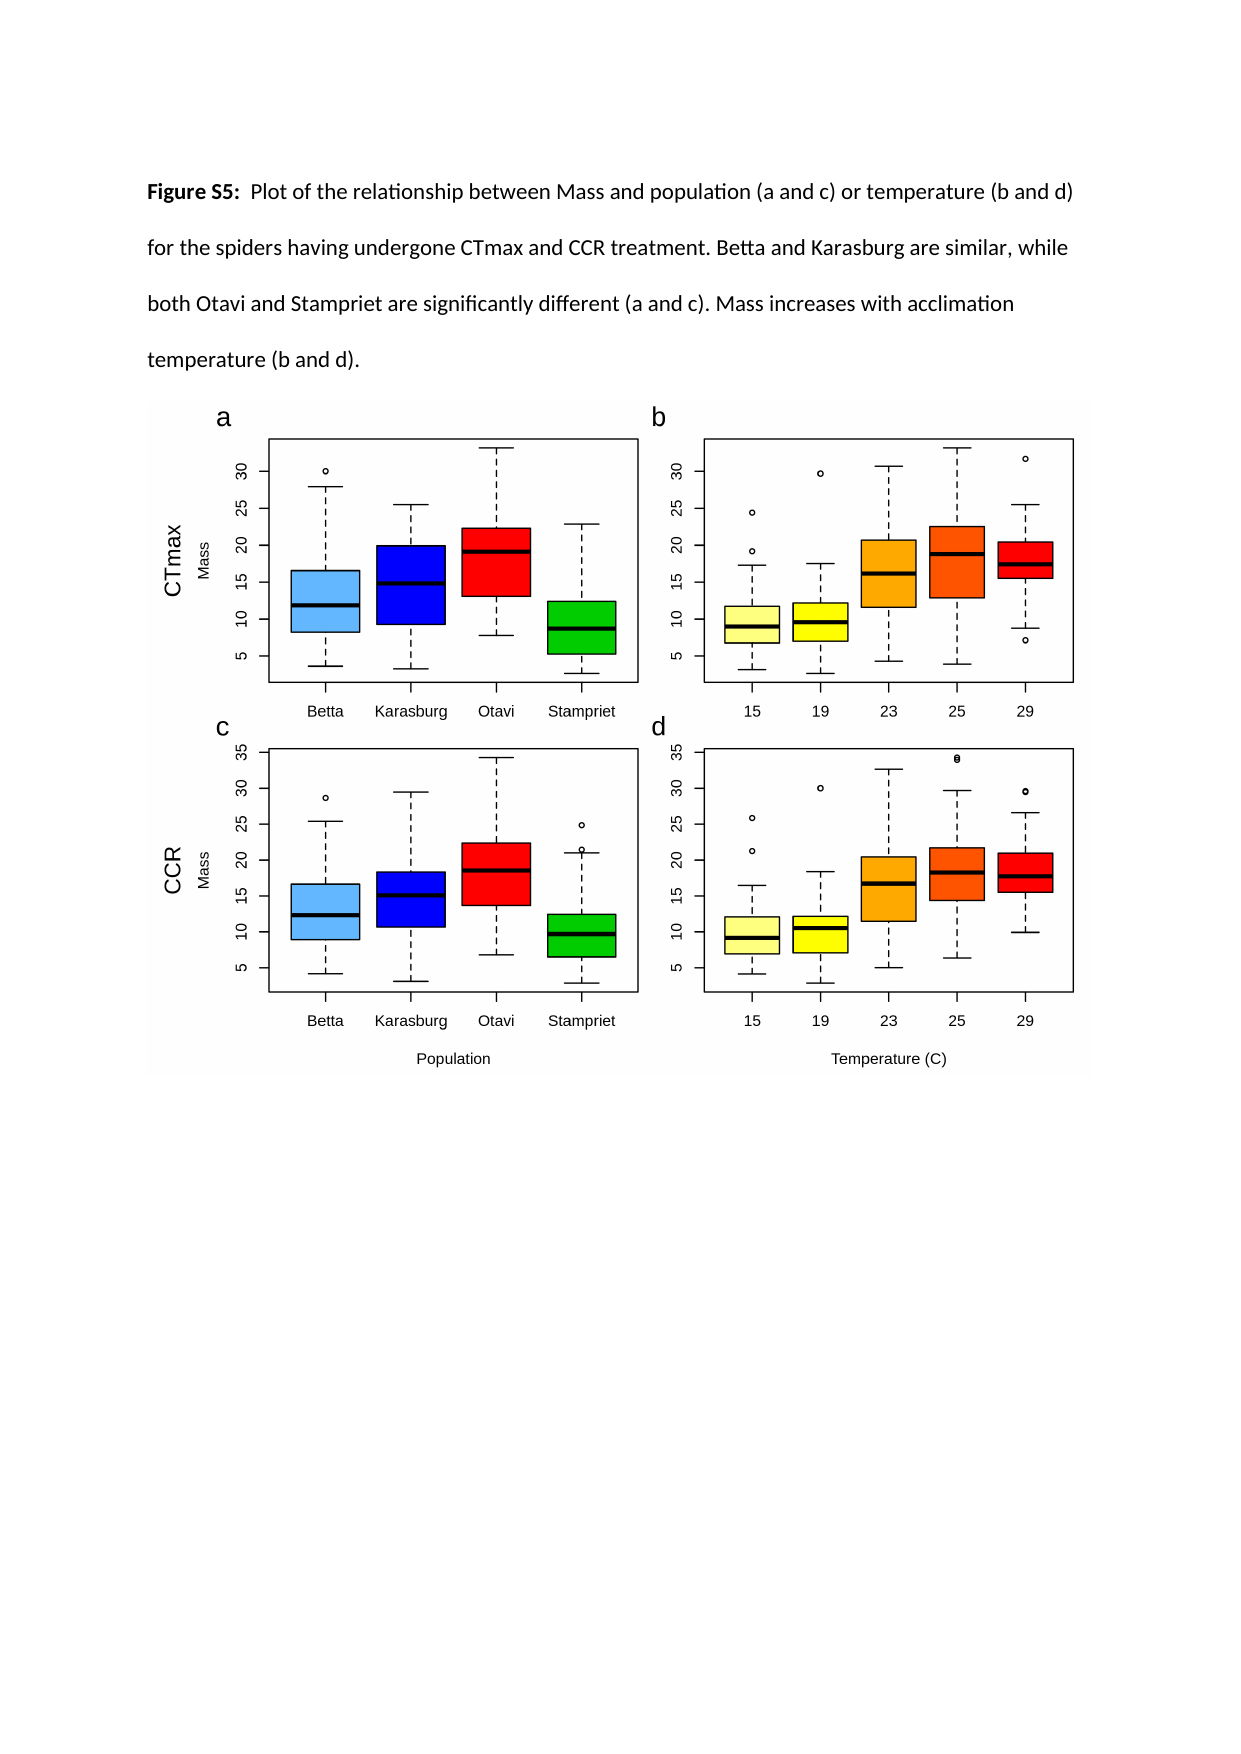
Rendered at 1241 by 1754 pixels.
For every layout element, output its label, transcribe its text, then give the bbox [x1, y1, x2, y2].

picture [146, 401, 1092, 1077]
